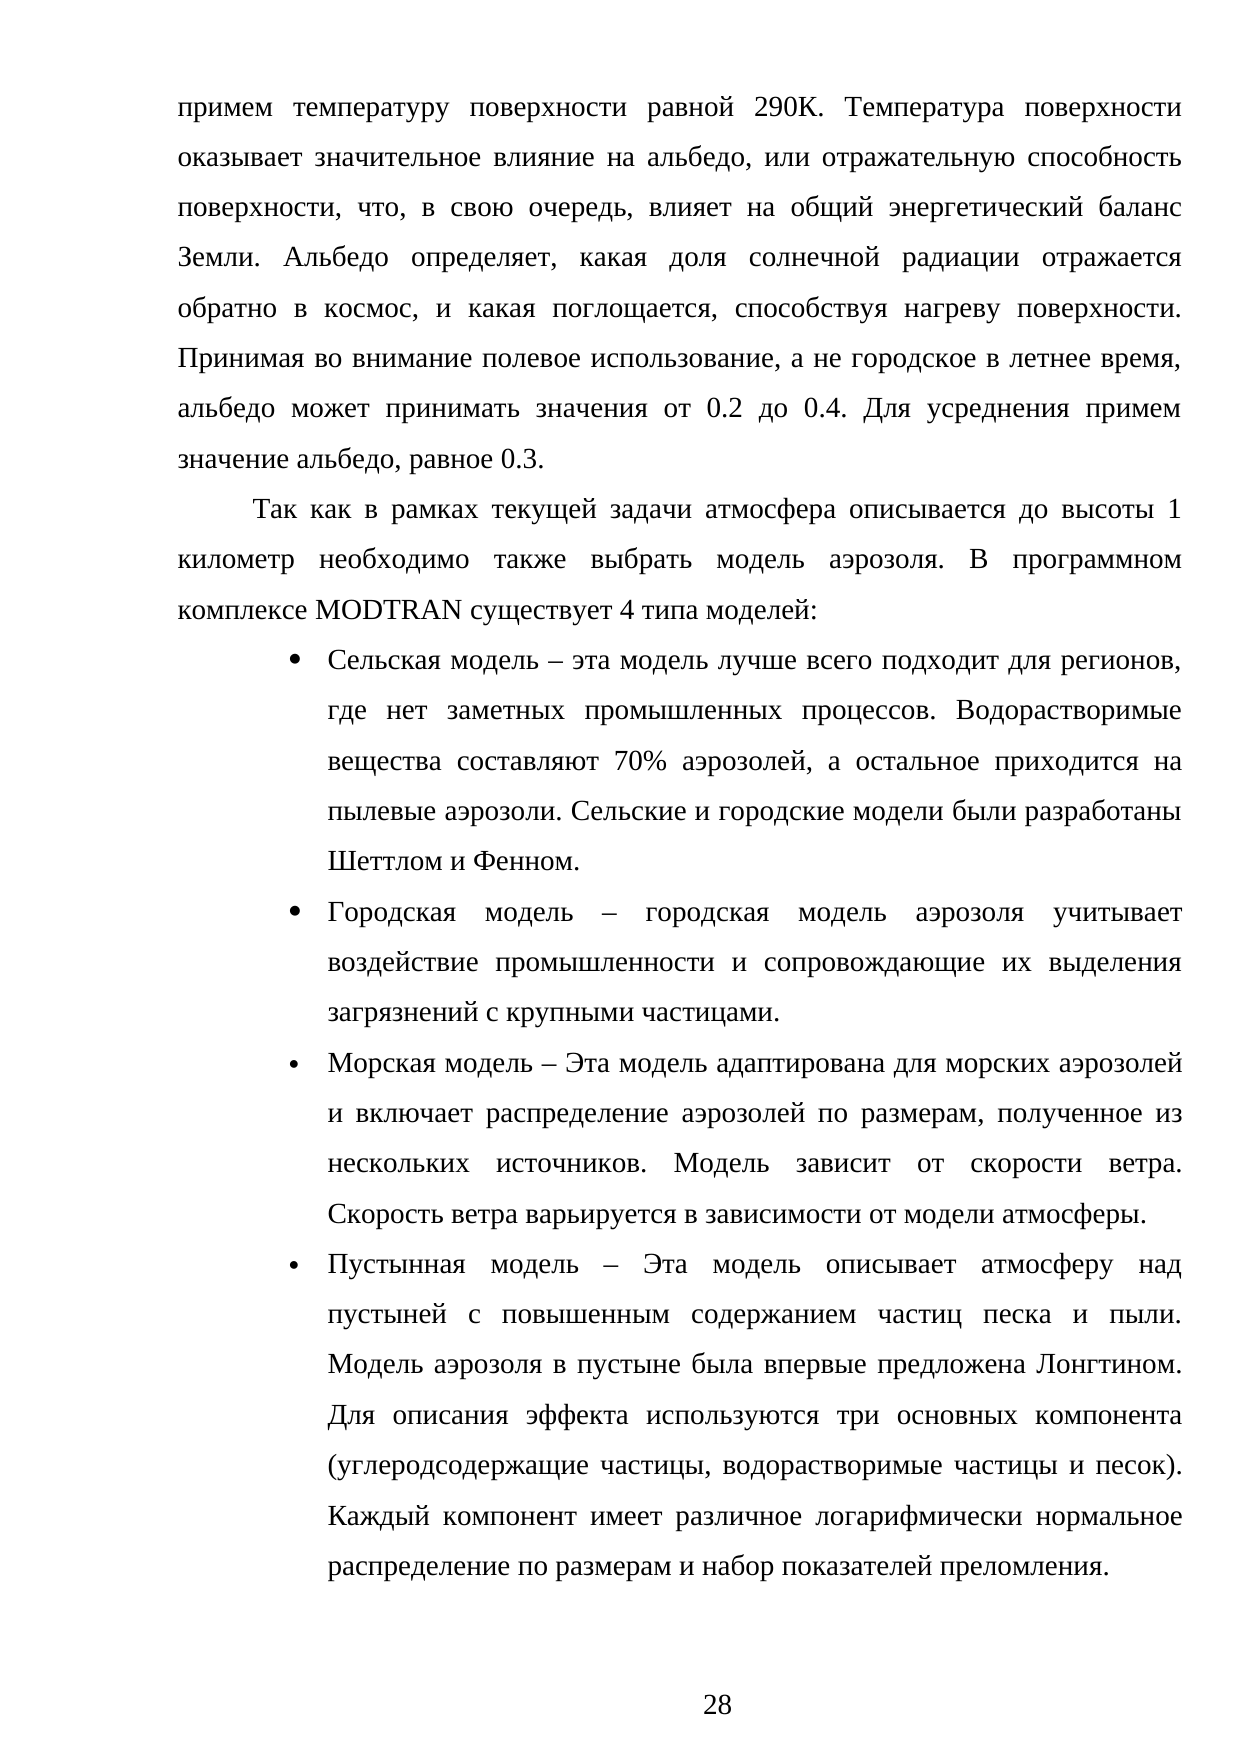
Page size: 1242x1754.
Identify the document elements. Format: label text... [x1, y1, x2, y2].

list Сельская модель – эта модель лучше всего подходит для регионов, где нет заметных промышленных процессов. Водорастворимые вещества составляют 70% аэрозолей, а остальное приходится на пылевые аэрозоли. Сельские и городские модели были разработаны Шеттлом и Фенном. [290, 642, 1183, 877]
list Пустынная модель – Эта модель описывает атмосферу над пустыней с повышенным содержанием частиц песка и пыли. Модель аэрозоля в пустыне была впервые предложена Лонгтином. Для описания эффекта используются три основных компонента (углеродсодержащие частицы, водорастворимые частицы и песок). Каждый компонент имеет различное логарифмически нормальное распределение по размерам и набор показателей преломления. [290, 1246, 1183, 1581]
list Морская модель – Эта модель адаптирована для морских аэрозолей и включает распределение аэрозолей по размерам, полученное из нескольких источников. Модель зависит от скорости ветра. Скорость ветра варьируется в зависимости от модели атмосферы. [290, 1045, 1183, 1229]
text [177, 89, 1183, 474]
text Так как в рамках текущей задачи атмосфера описывается до высоты 1 километр необходимо также выбрать модель аэрозоля. В программном комплексе MODTRAN существует 4 типа моделей: [177, 491, 1183, 625]
list Городская модель – городская модель аэрозоля учитывает воздействие промышленности и сопровождающие их выделения загрязнений с крупными частицами. [290, 894, 1183, 1028]
